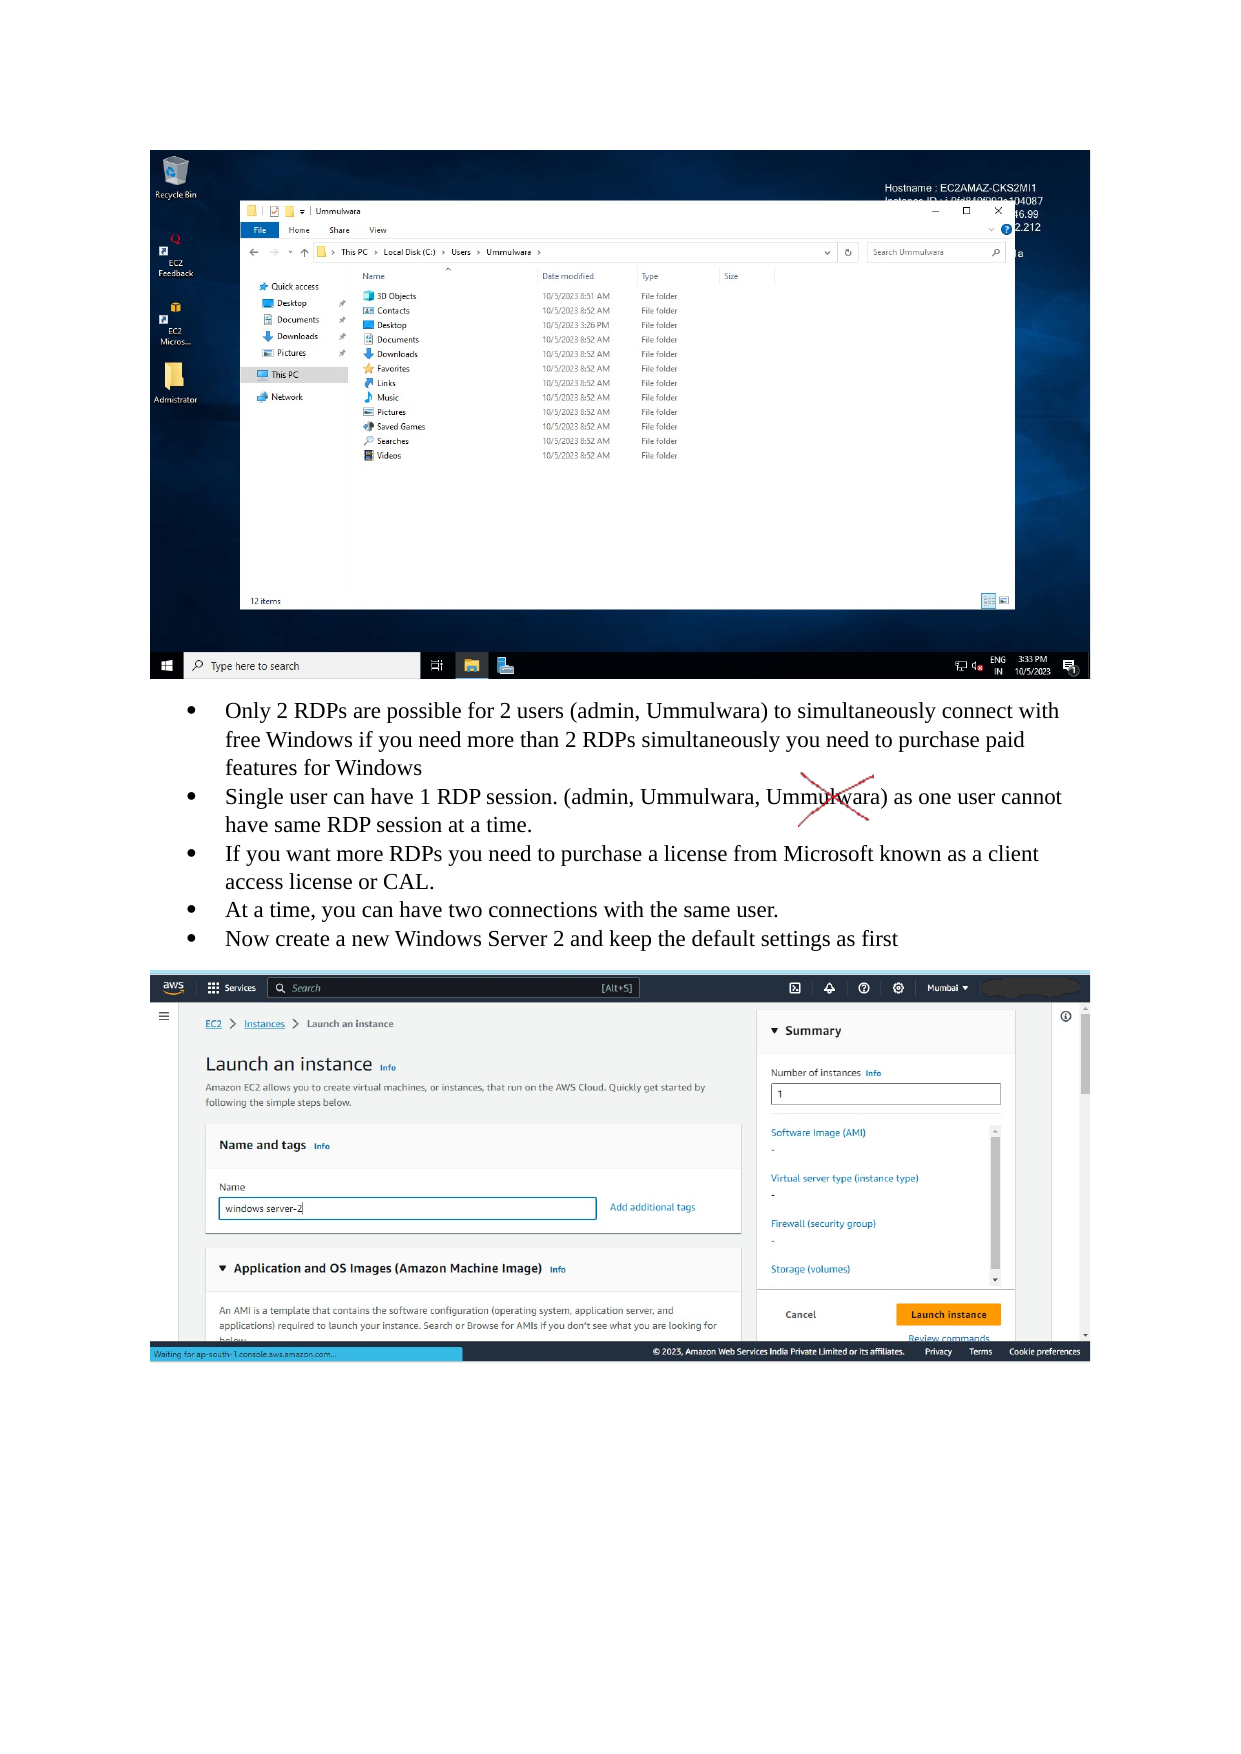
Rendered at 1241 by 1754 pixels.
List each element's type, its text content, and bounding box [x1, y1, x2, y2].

picture [150, 150, 1091, 679]
list Single user can have 1 RDP session. (admin, Ummulwara, Ummulwara) as one user cannot have same RDP session at a time. [187, 783, 1090, 838]
list Only 2 RDPs are possible for 2 users (admin, Ummulwara) to simultaneously connect with free Windows if you need more than 2 RDPs simultaneously you need to purchase paid features for Windows [187, 697, 1090, 781]
list If you want more RDPs you need to purchase a license from Microsoft known as a client access license or CAL. [187, 840, 1090, 894]
list At a time, you can have two connections with the same user. [187, 897, 1090, 923]
list Now create a new Windows Server 2 and keep the default settings as first [187, 925, 1090, 951]
picture [798, 772, 874, 827]
picture [150, 970, 1091, 1363]
